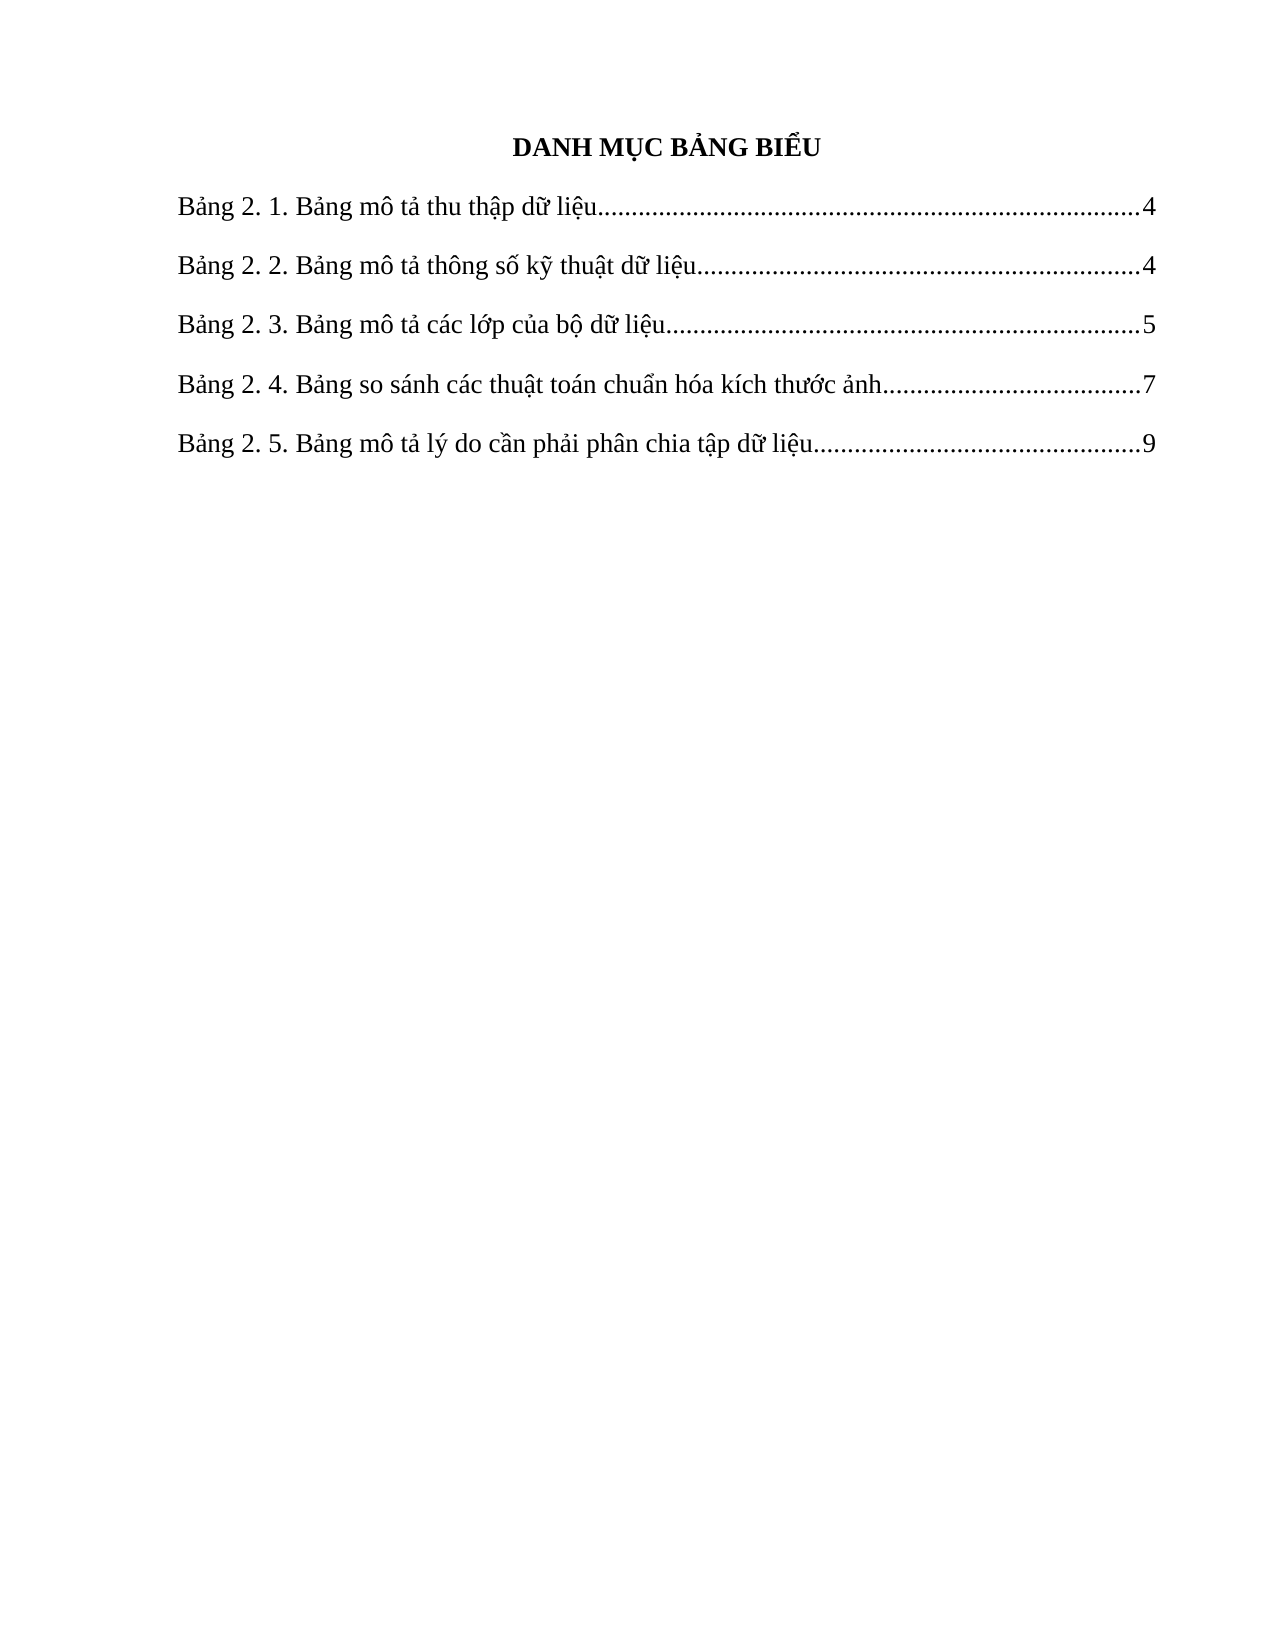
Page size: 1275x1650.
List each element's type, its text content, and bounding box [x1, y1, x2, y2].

text Bảng 2. 4. Bảng so sánh các thuật toán chuẩn hóa kích thước ảnh 7 [177, 368, 1157, 399]
text DANH MỤC BẢNG BIỂU [177, 131, 1157, 162]
text Bảng 2. 2. Bảng mô tả thông số kỹ thuật dữ liệu 4 [177, 249, 1157, 281]
text Bảng 2. 3. Bảng mô tả các lớp của bộ dữ liệu 5 [177, 309, 1157, 340]
text Bảng 2. 1. Bảng mô tả thu thập dữ liệu 4 [177, 190, 1157, 221]
text Bảng 2. 5. Bảng mô tả lý do cần phải phân chia tập dữ liệu 9 [177, 427, 1157, 458]
